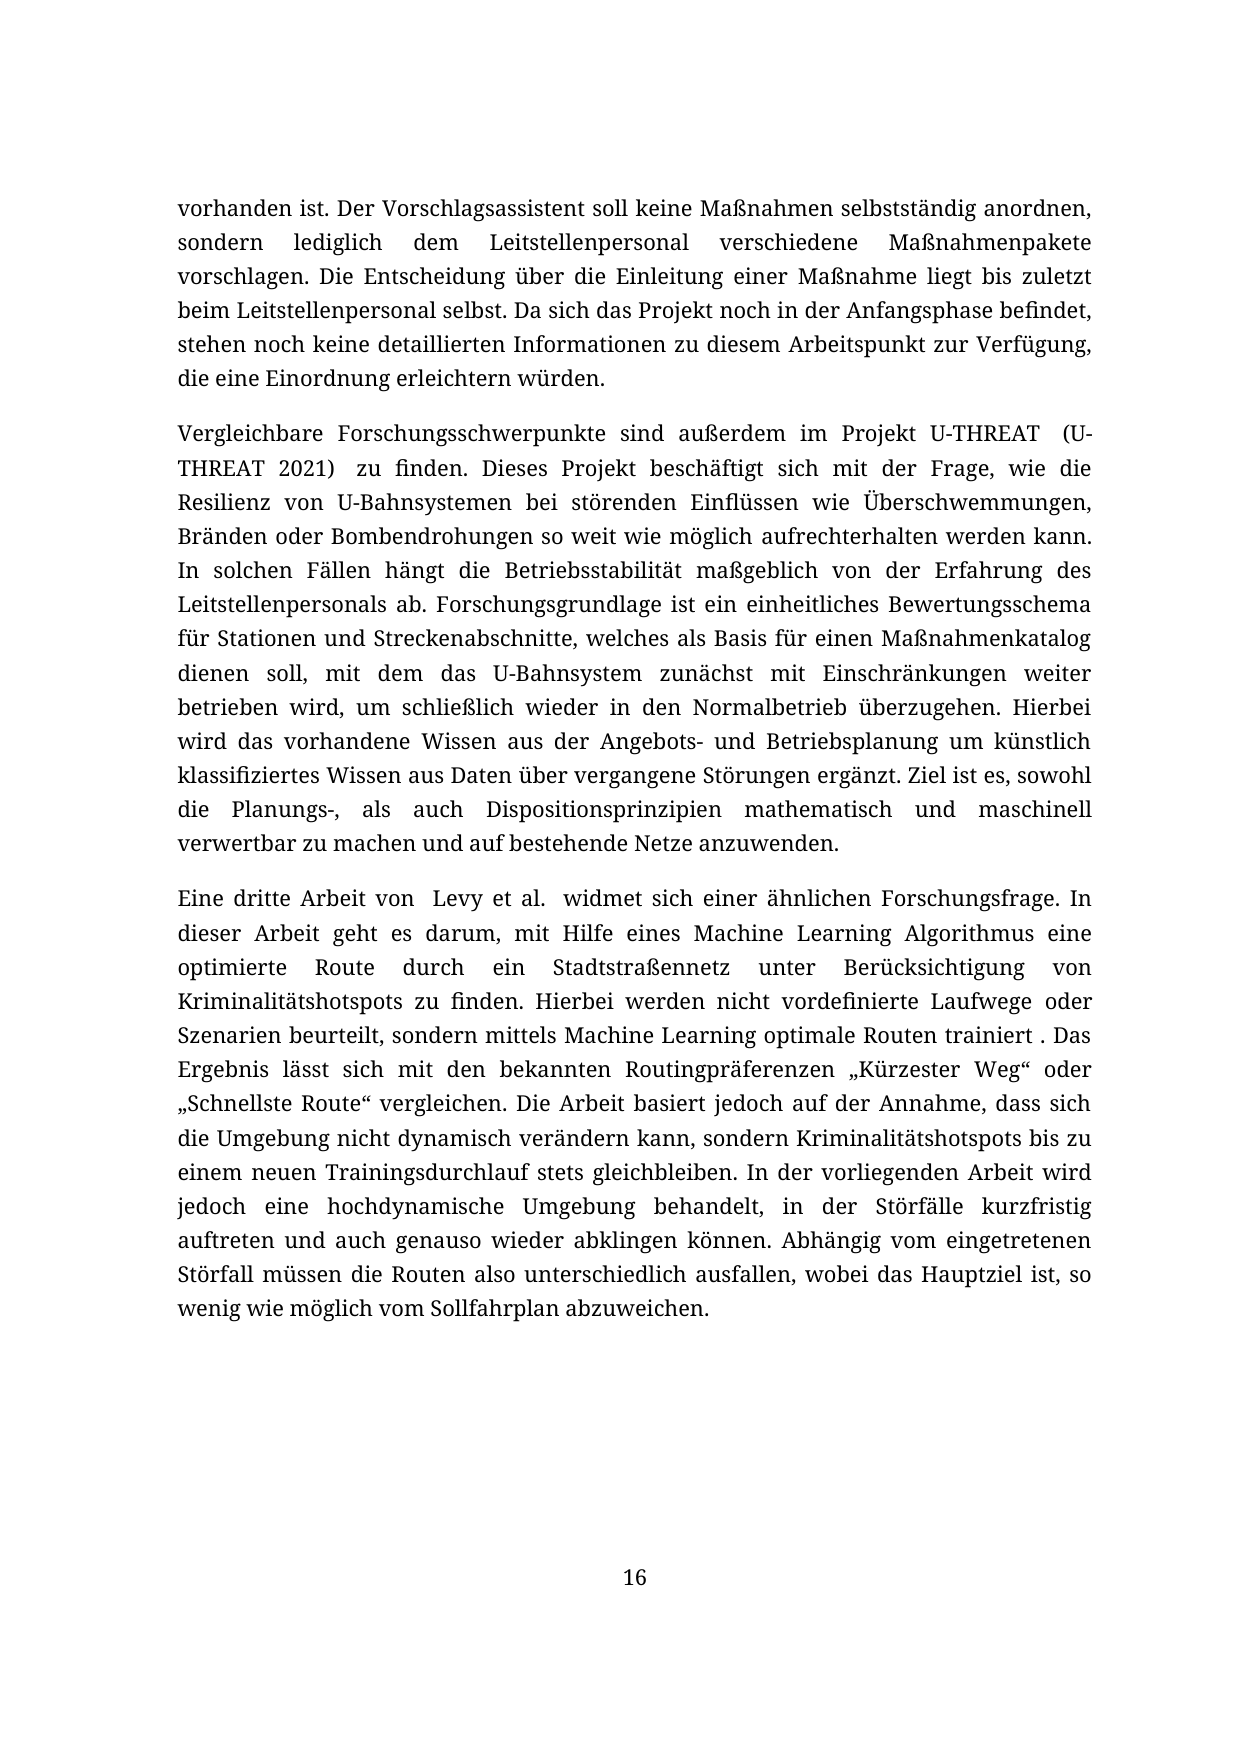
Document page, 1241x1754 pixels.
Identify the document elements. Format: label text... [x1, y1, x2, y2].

text Vergleichbare Forschungsschwerpunkte sind außerdem im Projekt U-THREAT zu finden. Dieses Projekt beschäftigt sich mit der Frage, wie die Resilienz von U-Bahnsystemen bei störenden Einflüssen wie Überschwemmungen, Bränden oder Bombendrohungen so weit wie möglich aufrechterhalten werden kann. In solchen Fällen hängt die Betriebsstabilität maßgeblich von der Erfahrung des Leitstellenpersonals ab. Forschungsgrundlage ist ein einheitliches Bewertungsschema für Stationen und Streckenabschnitte, welches als Basis für einen Maßnahmenkatalog dienen soll, mit dem das U-Bahnsystem zunächst mit Einschränkungen weiter betrieben wird, um schließlich wieder in den Normalbetrieb überzugehen. Hierbei wird das vorhandene Wissen aus der Angebots- und Betriebsplanung um künstlich klassifiziertes Wissen aus Daten über vergangene Störungen ergänzt. Ziel ist es, sowohl die Planungs-, als auch Dispositionsprinzipien mathematisch und maschinell verwertbar zu machen und auf bestehende Netze anzuwenden. [177, 418, 1092, 858]
text Eine dritte Arbeit von widmet sich einer ähnlichen Forschungsfrage. In dieser Arbeit geht es darum, mit Hilfe eines Machine Learning Algorithmus eine optimierte Route durch ein Stadtstraßennetz unter Berücksichtigung von Kriminalitätshotspots zu finden. Hierbei werden nicht vordefinierte Laufwege oder Szenarien beurteilt, sondern mittels Machine Learning optimale Routen trainiert . Das Ergebnis lässt sich mit den bekannten Routingpräferenzen „Kürzester Weg“ oder „Schnellste Route“ vergleichen. Die Arbeit basiert jedoch auf der Annahme, dass sich die Umgebung nicht dynamisch verändern kann, sondern Kriminalitätshotspots bis zu einem neuen Trainingsdurchlauf stets gleichbleiben. In der vorliegenden Arbeit wird jedoch eine hochdynamische Umgebung behandelt, in der Störfälle kurzfristig auftreten und auch genauso wieder abklingen können. Abhängig vom eingetretenen Störfall müssen die Routen also unterschiedlich ausfallen, wobei das Hauptziel ist, so wenig wie möglich vom Sollfahrplan abzuweichen. [177, 883, 1092, 1323]
